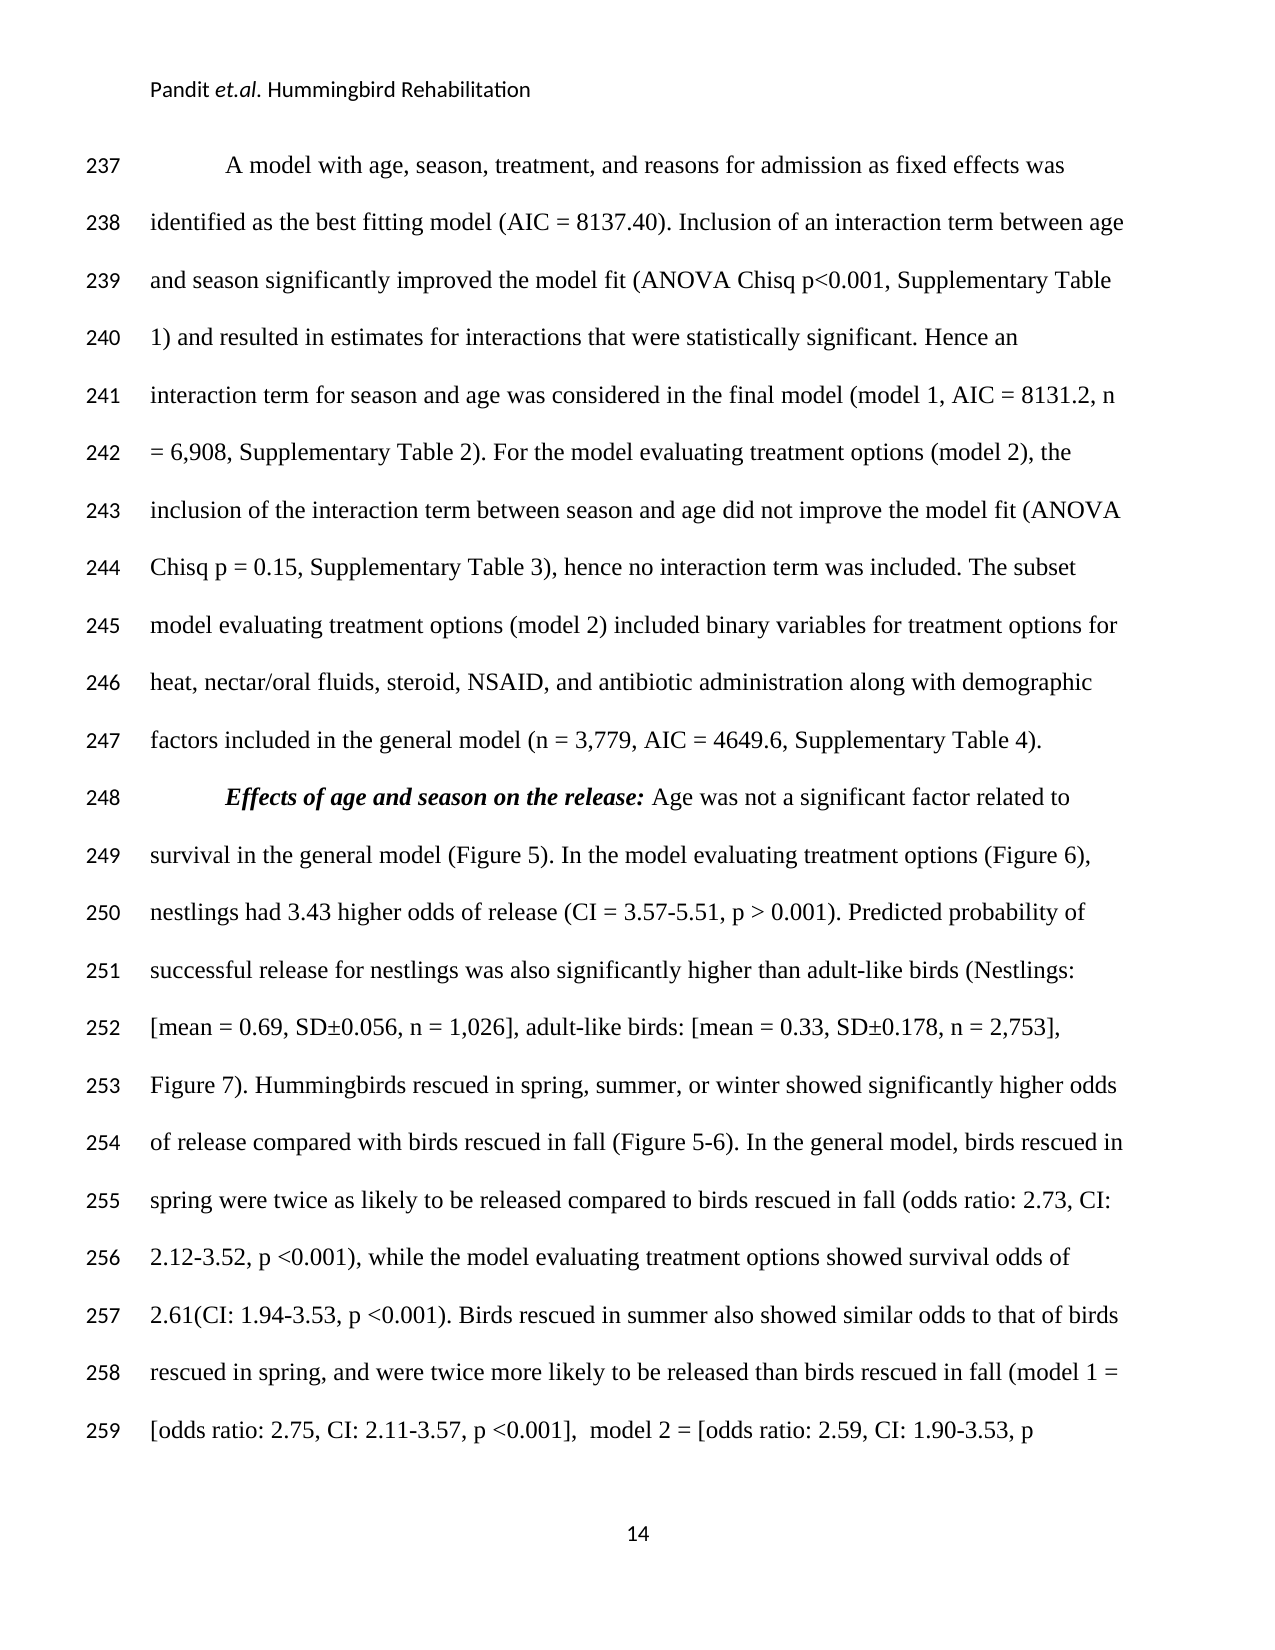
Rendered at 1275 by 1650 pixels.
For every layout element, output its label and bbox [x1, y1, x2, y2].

text [150, 150, 1125, 1444]
